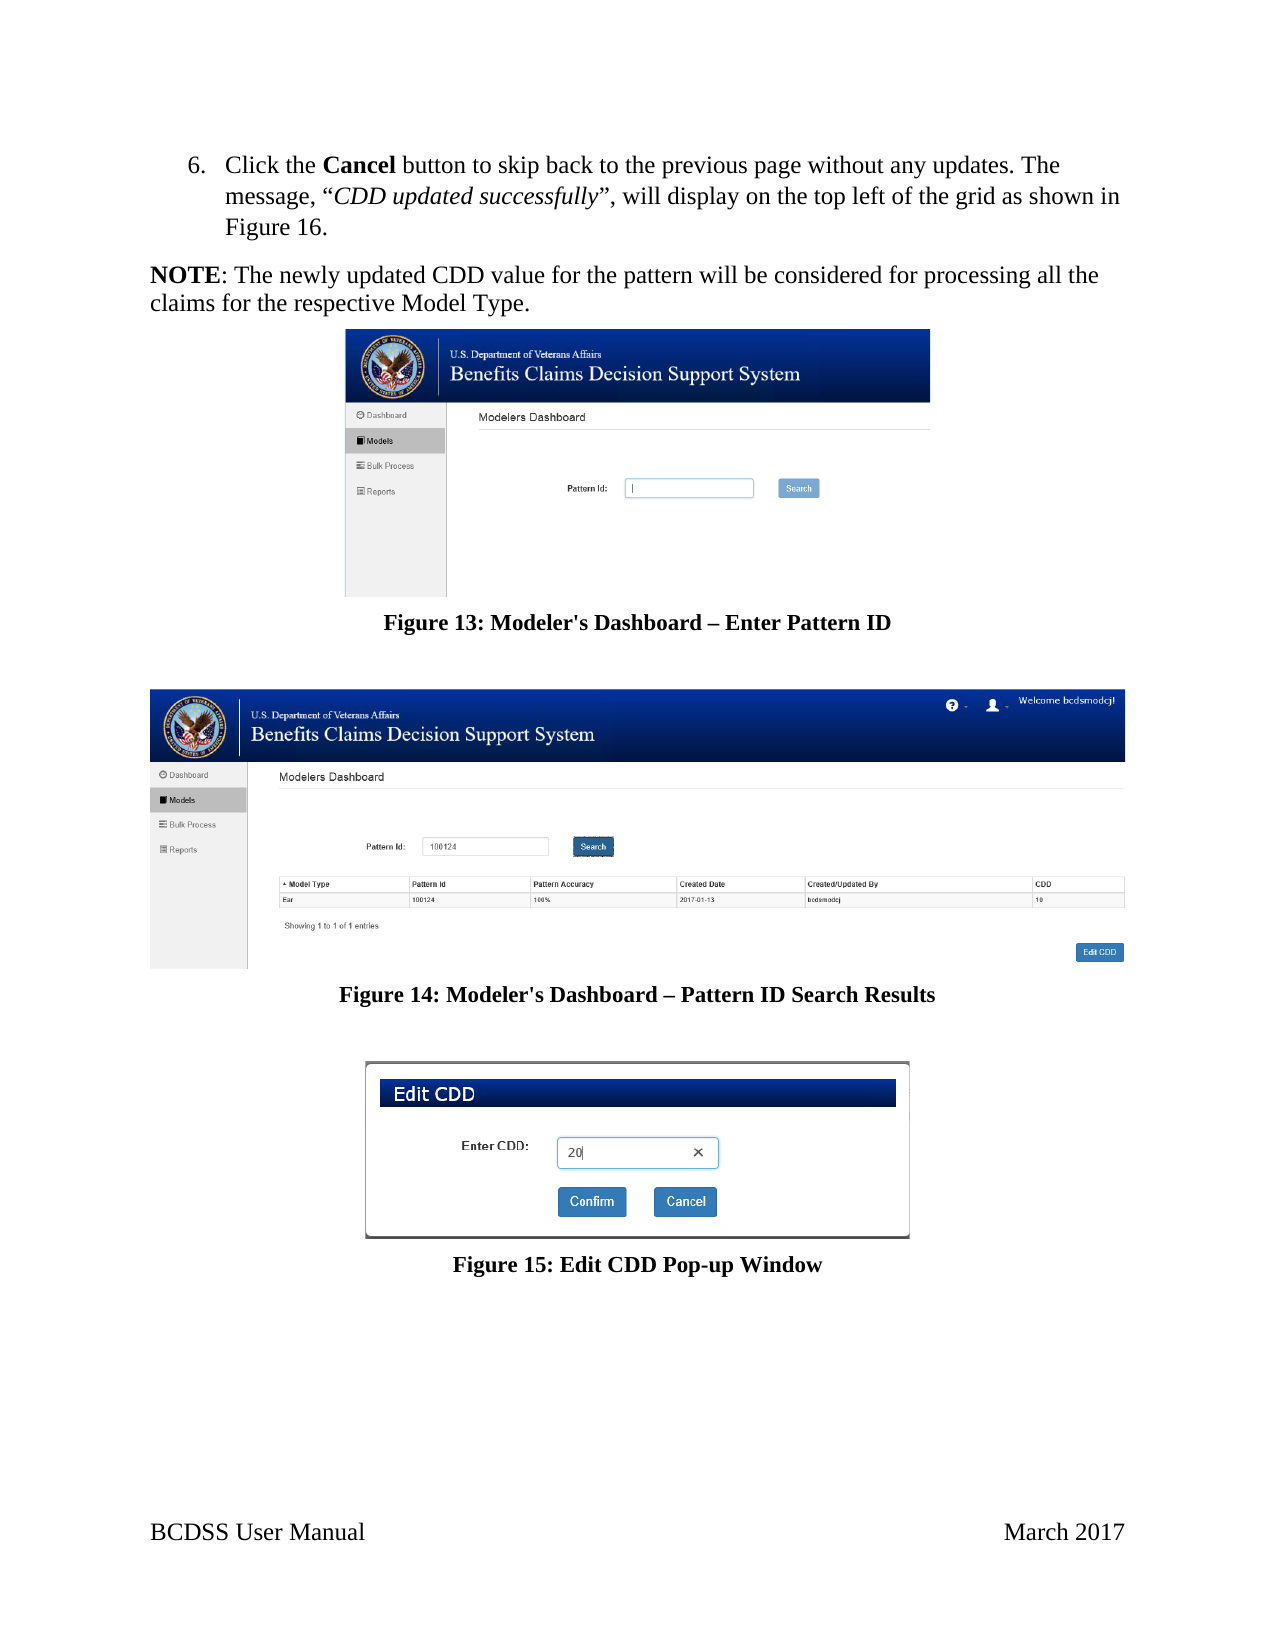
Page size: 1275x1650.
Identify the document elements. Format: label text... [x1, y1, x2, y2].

picture [344, 329, 931, 597]
text NOTE: The newly updated CDD value for the pattern will be considered for processing all the claims for the respective Model Type. [150, 260, 1125, 317]
picture [150, 689, 1125, 969]
picture [365, 1061, 910, 1239]
list Click the Cancel button to skip back to the previous page without any updates. The message, “CDD updated successfully”, will display on the top left of the grid as shown in Figure 16. [187, 150, 1125, 241]
